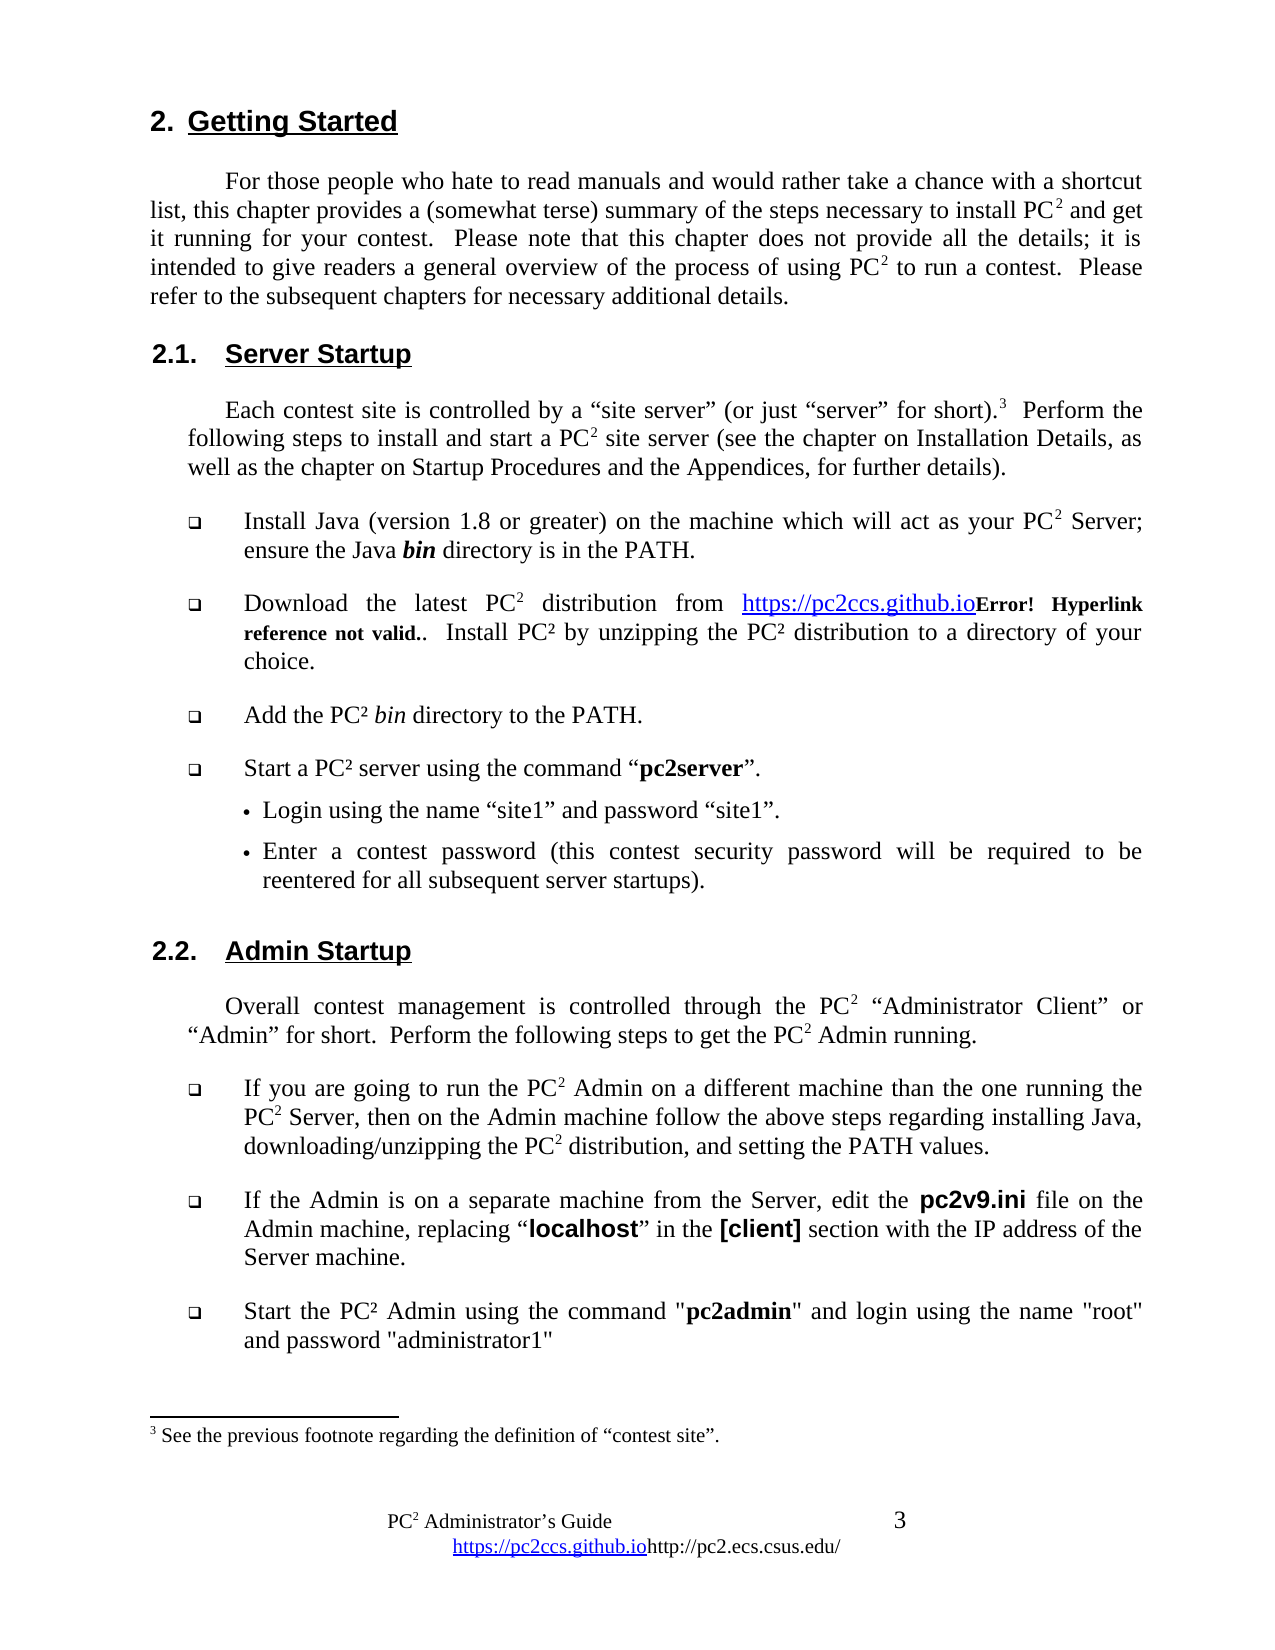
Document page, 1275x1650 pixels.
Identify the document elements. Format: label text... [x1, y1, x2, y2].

text Overall contest management is controlled through the PC2 “Administrator Client” or “Admin” for short. Perform the following steps to get the PC2 Admin running. [187, 991, 1143, 1048]
list Server Startup [152, 338, 1143, 370]
list Download the latest PC2 distribution from Error! Hyperlink reference not valid.. Install PC² by unzipping the PC² distribution to a directory of your choice. [187, 588, 1143, 675]
list Add the PC² bin directory to the PATH. [187, 700, 1143, 728]
list Enter a contest password (this contest security password will be required to be reentered for all subsequent server startups). [244, 836, 1143, 893]
list Install Java (version 1.8 or greater) on the machine which will act as your PC2 Server; ensure the Java bin directory is in the PATH. [187, 506, 1143, 563]
list Start a PC² server using the command “pc2server”. [187, 753, 1143, 782]
list Admin Startup [152, 935, 1143, 966]
text Each contest site is controlled by a “site server” (or just “server” for short). Perform the following steps to install and start a PC2 site server (see the chapter on Installation Details, as well as the chapter on Startup Procedures and the Appendices, for further details). [187, 395, 1143, 481]
list If the Admin is on a separate machine from the Server, edit the pc2v9.ini file on the Admin machine, replacing “localhost” in the [client] section with the IP address of the Server machine. [187, 1185, 1143, 1271]
list Start the PC² Admin using the command "pc2admin" and login using the name "root" and password "administrator1" [187, 1296, 1143, 1354]
text For those people who hate to read manuals and would rather take a chance with a shortcut list, this chapter provides a (somewhat terse) summary of the steps necessary to install PC2 and get it running for your contest. Please note that this chapter does not provide all the details; it is intended to give readers a general overview of the process of using PC2 to run a contest. Please refer to the subsequent chapters for necessary additional details. [150, 166, 1143, 310]
list If you are going to run the PC2 Admin on a different machine than the one running the PC2 Server, then on the Admin machine follow the above steps regarding installing Java, downloading/unzipping the PC2 distribution, and setting the PATH values. [187, 1073, 1143, 1160]
list Login using the name “site1” and password “site1”. [244, 795, 1143, 823]
list Getting Started [150, 104, 1143, 137]
